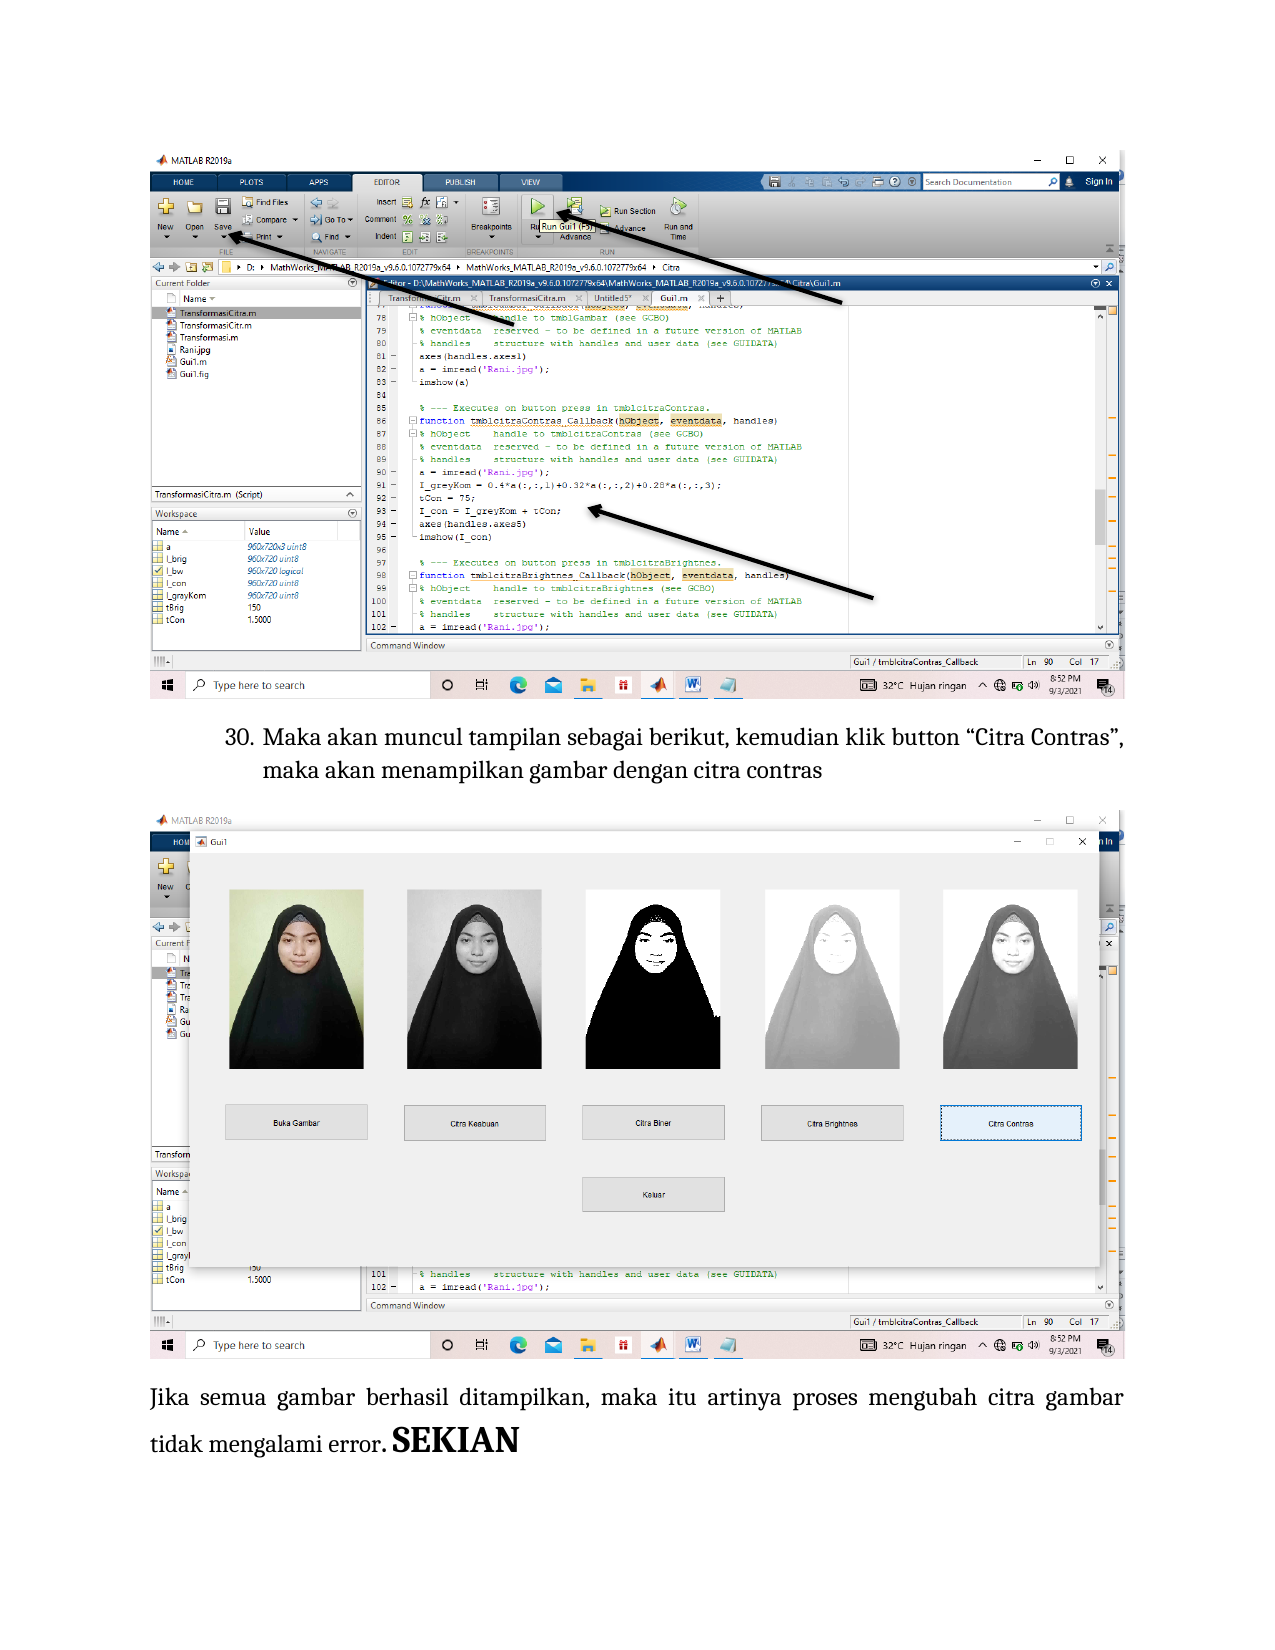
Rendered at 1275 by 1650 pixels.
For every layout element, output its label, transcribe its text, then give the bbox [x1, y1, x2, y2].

picture [150, 150, 1125, 699]
text Jika semua gambar berhasil ditampilkan, maka itu artinya proses mengubah citra gambar tidak mengalami error. SEKIAN [150, 1383, 1125, 1461]
picture [150, 810, 1125, 1359]
list Maka akan muncul tampilan sebagai berikut, kemudian klik button “Citra Contras”, maka akan menampilkan gambar dengan citra contras [225, 723, 1125, 785]
